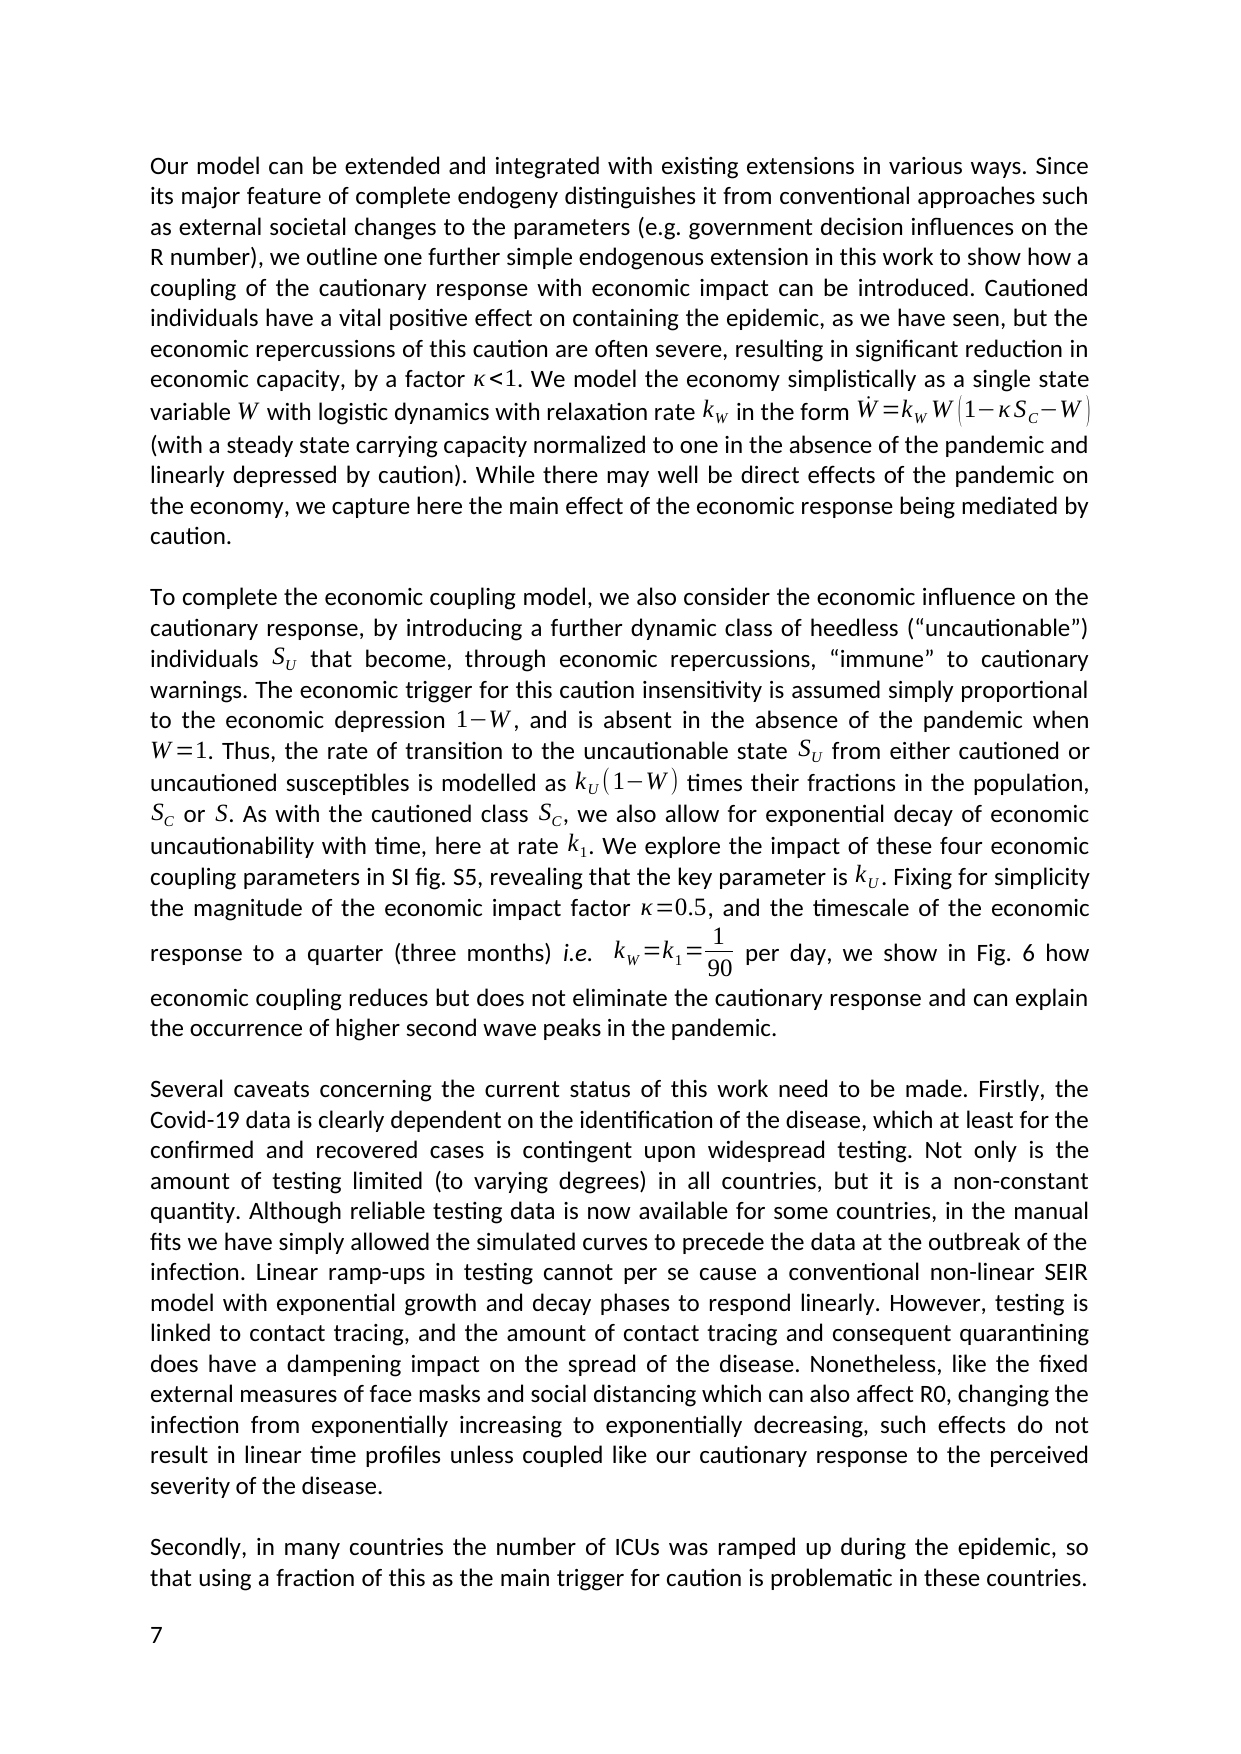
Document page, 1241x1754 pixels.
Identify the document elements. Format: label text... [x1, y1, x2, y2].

text Our model can be extended and integrated with existing extensions in various ways. Since its major feature of complete endogeny distinguishes it from conventional approaches such as external societal changes to the parameters (e.g. government decision influences on the R number), we outline one further simple endogenous extension in this work to show how a coupling of the cautionary response with economic impact can be introduced. Cautioned individuals have a vital positive effect on containing the epidemic, as we have seen, but the economic repercussions of this caution are often severe, resulting in significant reduction in economic capacity, by a factor . We model the economy simplistically as a single state variable with logistic dynamics with relaxation rate in the form (with a steady state carrying capacity normalized to one in the absence of the pandemic and linearly depressed by caution). While there may well be direct effects of the pandemic on the economy, we capture here the main effect of the economic response being mediated by caution. [150, 150, 1090, 551]
text To complete the economic coupling model, we also consider the economic influence on the cautionary response, by introducing a further dynamic class of heedless (“uncautionable”) individuals that become, through economic repercussions, “immune” to cautionary warnings. The economic trigger for this caution insensitivity is assumed simply proportional to the economic depression , and is absent in the absence of the pandemic when . Thus, the rate of transition to the uncautionable state from either cautioned or uncautioned susceptibles is modelled as times their fractions in the population, or . As with the cautioned class , we also allow for exponential decay of economic uncautionability with time, here at rate . We explore the impact of these four economic coupling parameters in SI fig. S5, revealing that the key parameter is . Fixing for simplicity the magnitude of the economic impact factor , and the timescale of the economic response to a quarter (three months) i.e. per day, we show in Fig. 6 how economic coupling reduces but does not eliminate the cautionary response and can explain the occurrence of higher second wave peaks in the pandemic. [150, 581, 1090, 1043]
text Several caveats concerning the current status of this work need to be made. Firstly, the Covid-19 data is clearly dependent on the identification of the disease, which at least for the confirmed and recovered cases is contingent upon widespread testing. Not only is the amount of testing limited (to varying degrees) in all countries, but it is a non-constant quantity. Although reliable testing data is now available for some countries, in the manual fits we have simply allowed the simulated curves to precede the data at the outbreak of the infection. Linear ramp-ups in testing cannot per se cause a conventional non-linear SEIR model with exponential growth and decay phases to respond linearly. However, testing is linked to contact tracing, and the amount of contact tracing and consequent quarantining does have a dampening impact on the spread of the disease. Nonetheless, like the fixed external measures of face masks and social distancing which can also affect R0, changing the infection from exponentially increasing to exponentially decreasing, such effects do not result in linear time profiles unless coupled like our cautionary response to the perceived severity of the disease. [150, 1073, 1090, 1501]
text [150, 1531, 1090, 1592]
